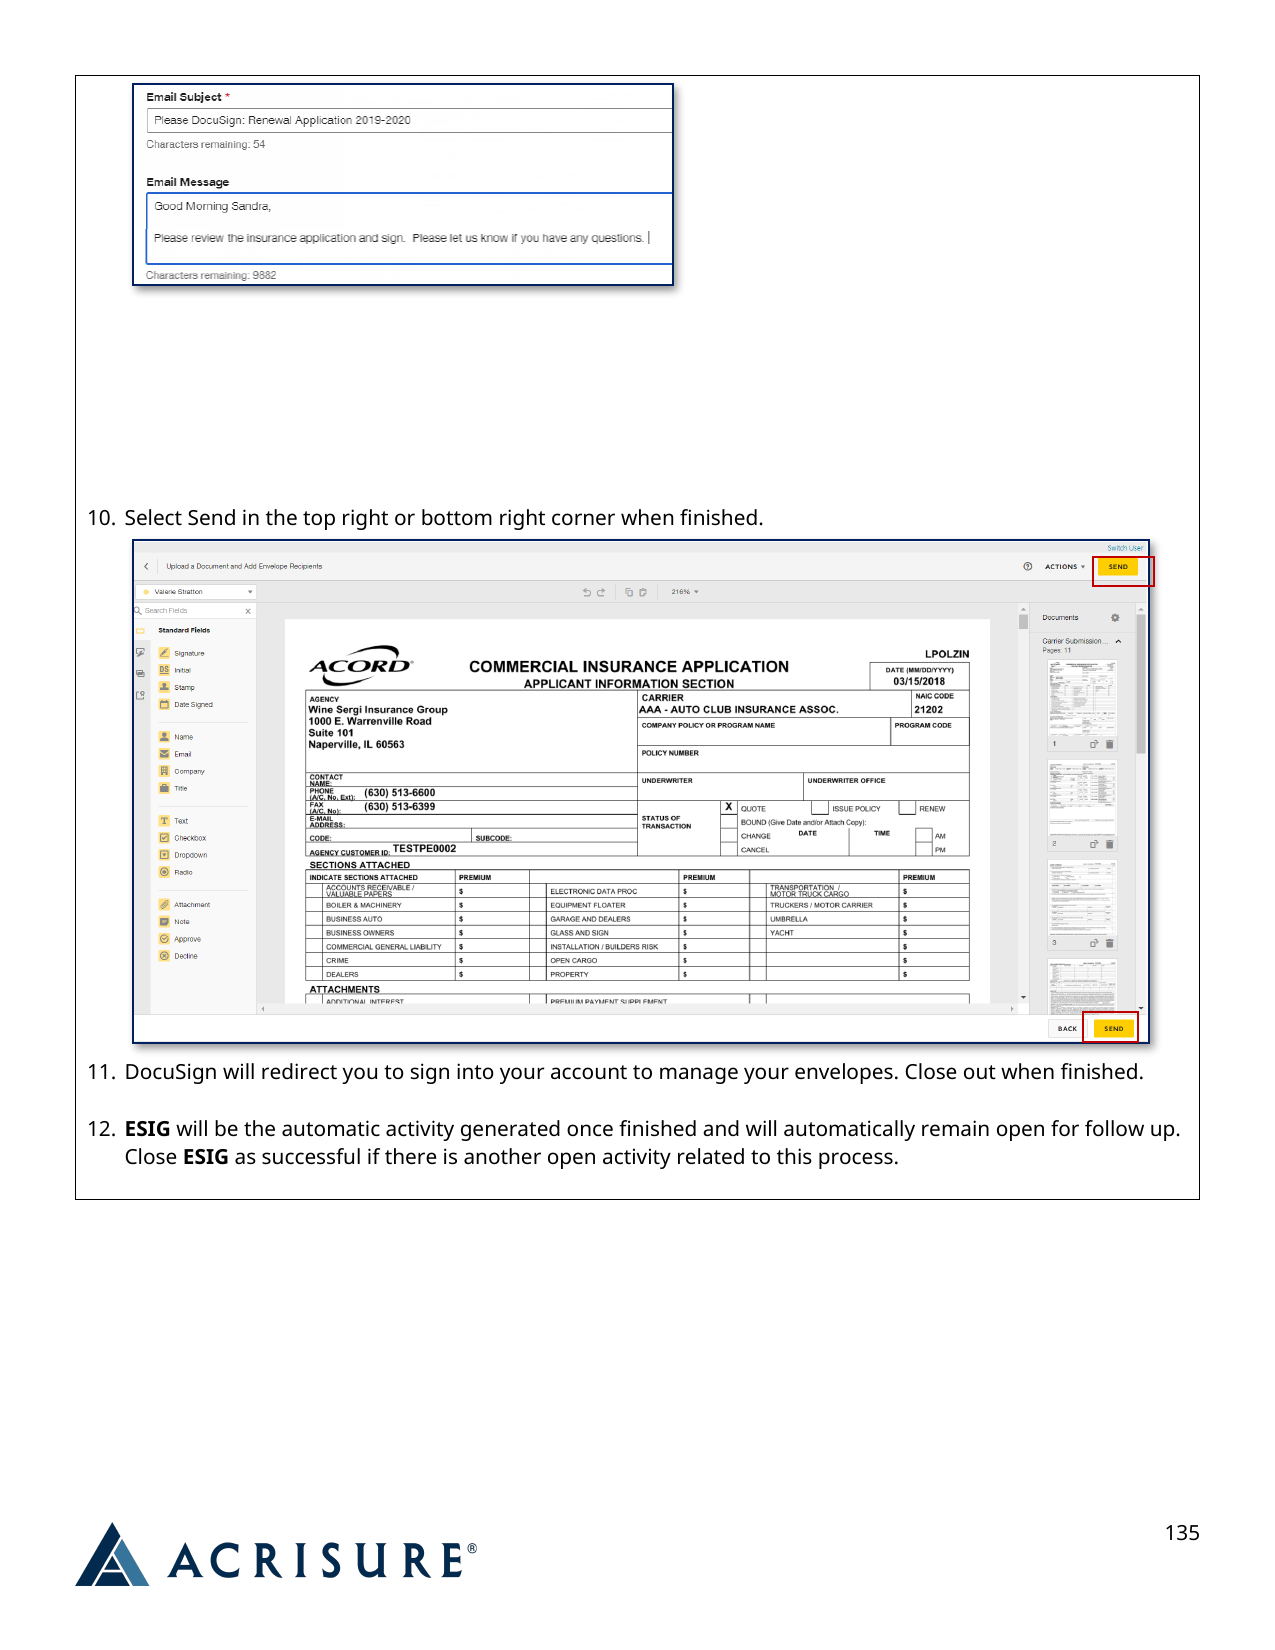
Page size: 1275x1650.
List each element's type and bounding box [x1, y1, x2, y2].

picture [134, 85, 672, 284]
table_header [76, 76, 1199, 1199]
picture [1084, 1013, 1137, 1041]
picture [134, 541, 1148, 1042]
picture [1094, 558, 1148, 585]
picture [75, 1522, 477, 1586]
